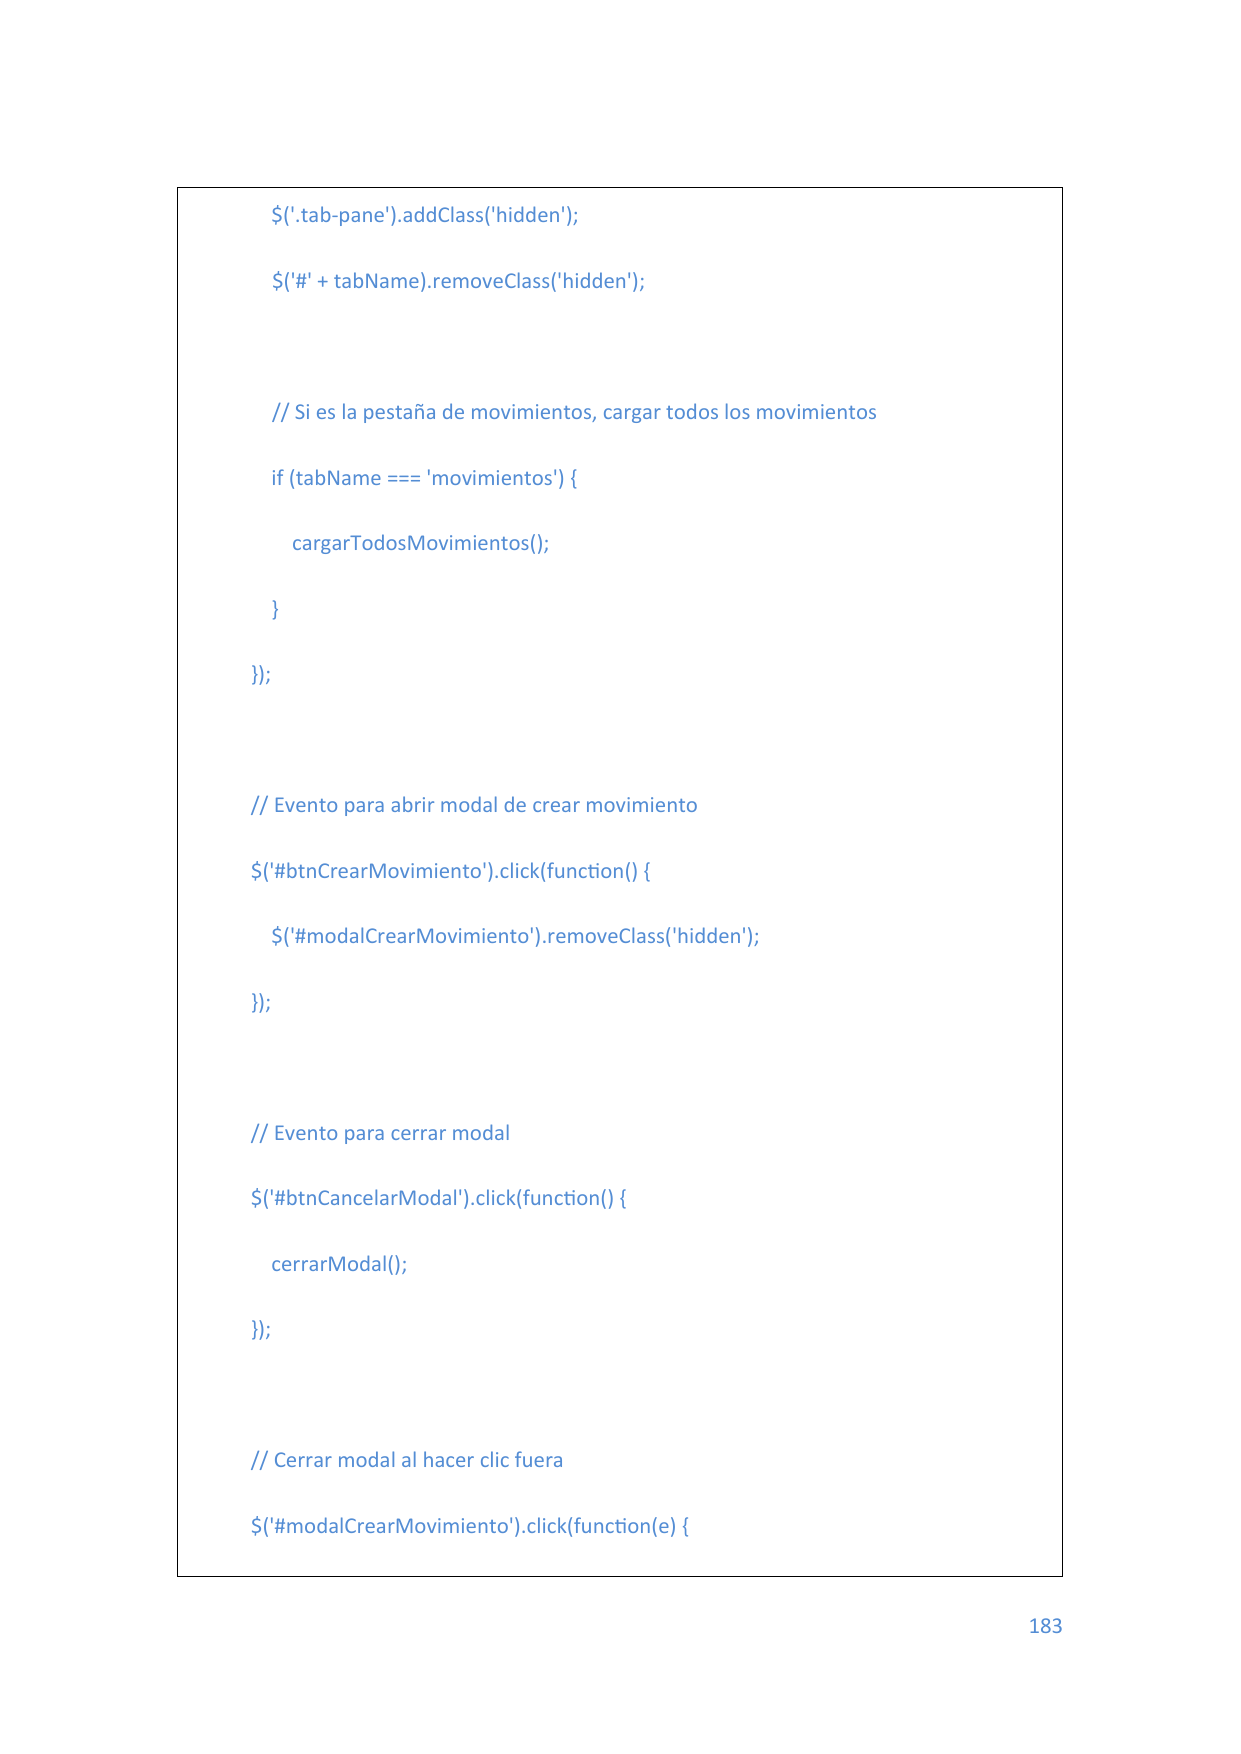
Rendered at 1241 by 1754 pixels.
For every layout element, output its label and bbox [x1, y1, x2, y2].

table_header [178, 188, 1062, 1576]
